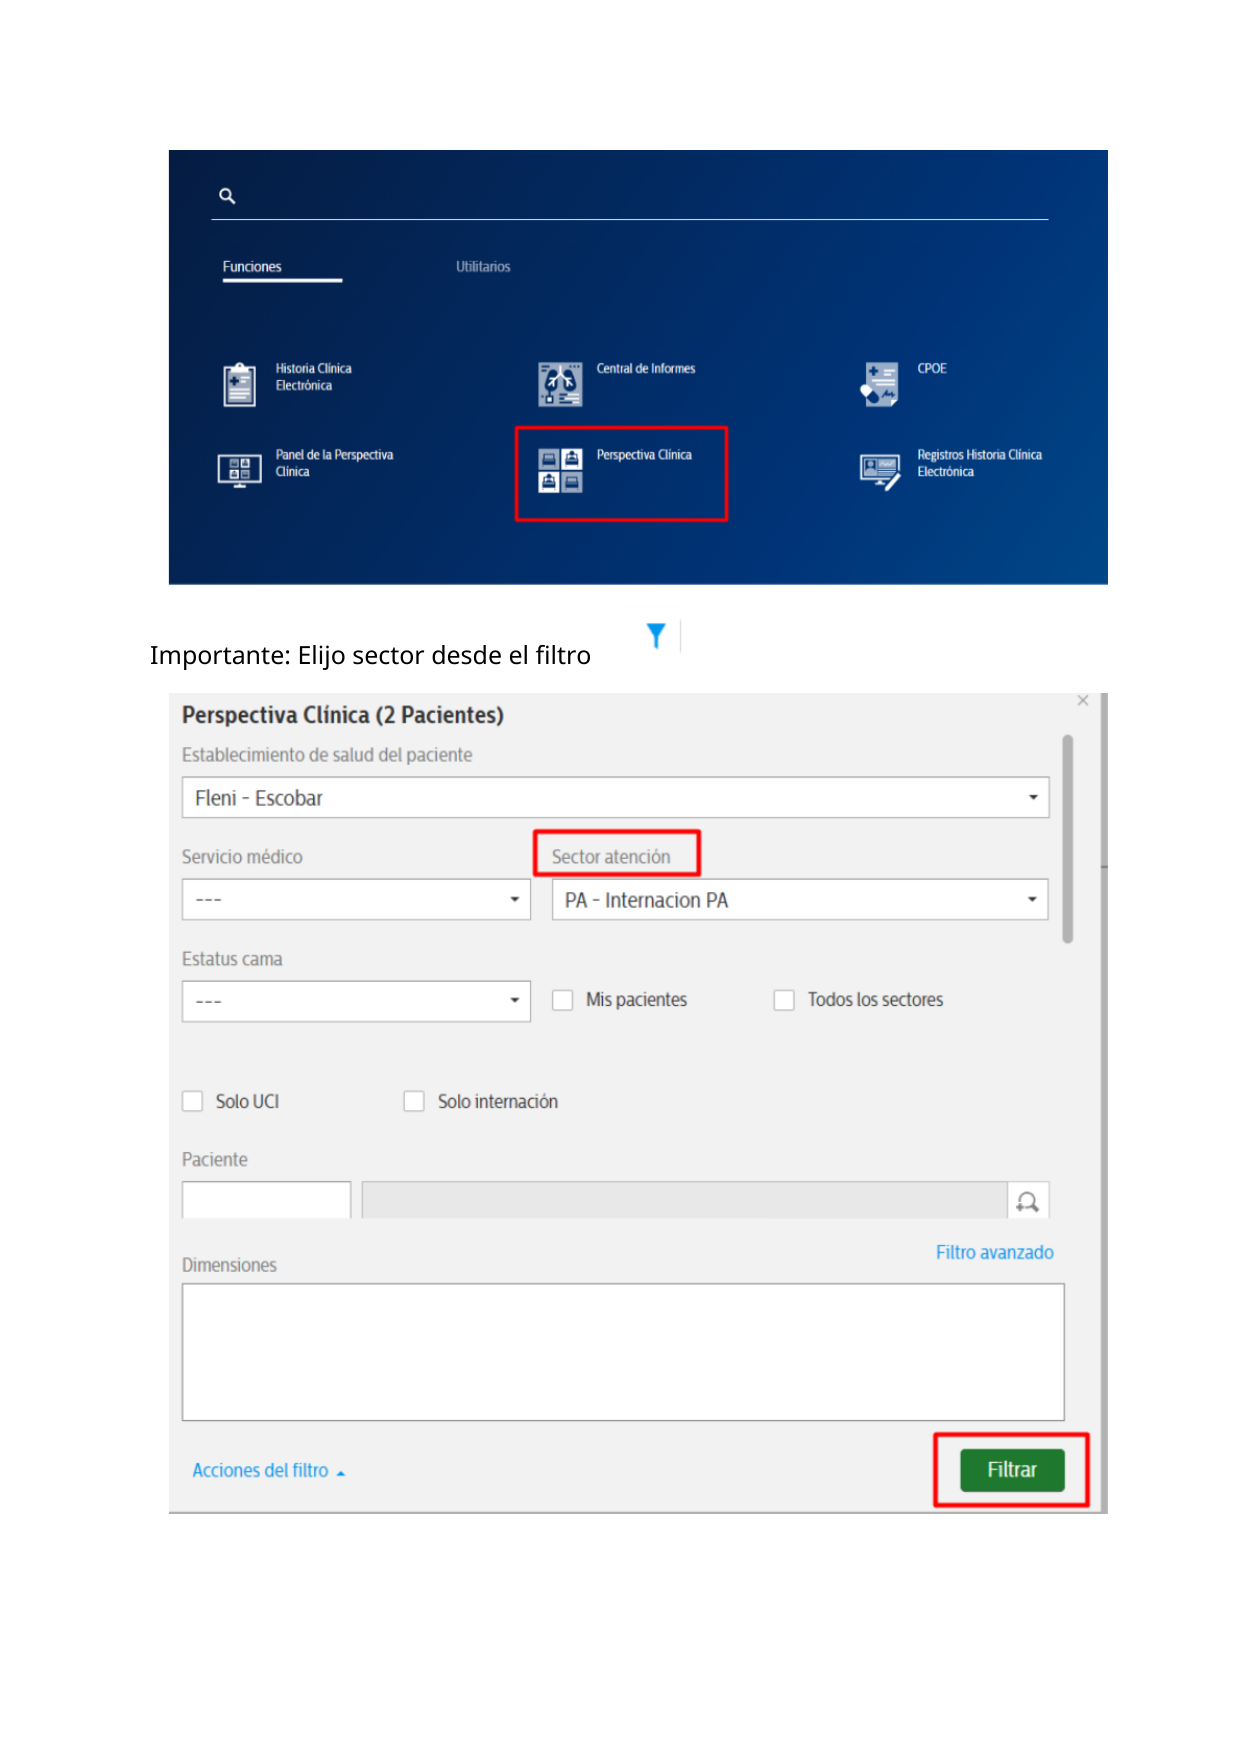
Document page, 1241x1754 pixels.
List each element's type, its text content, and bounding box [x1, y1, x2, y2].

text Importante: Elijo sector desde el filtro [150, 606, 1090, 672]
